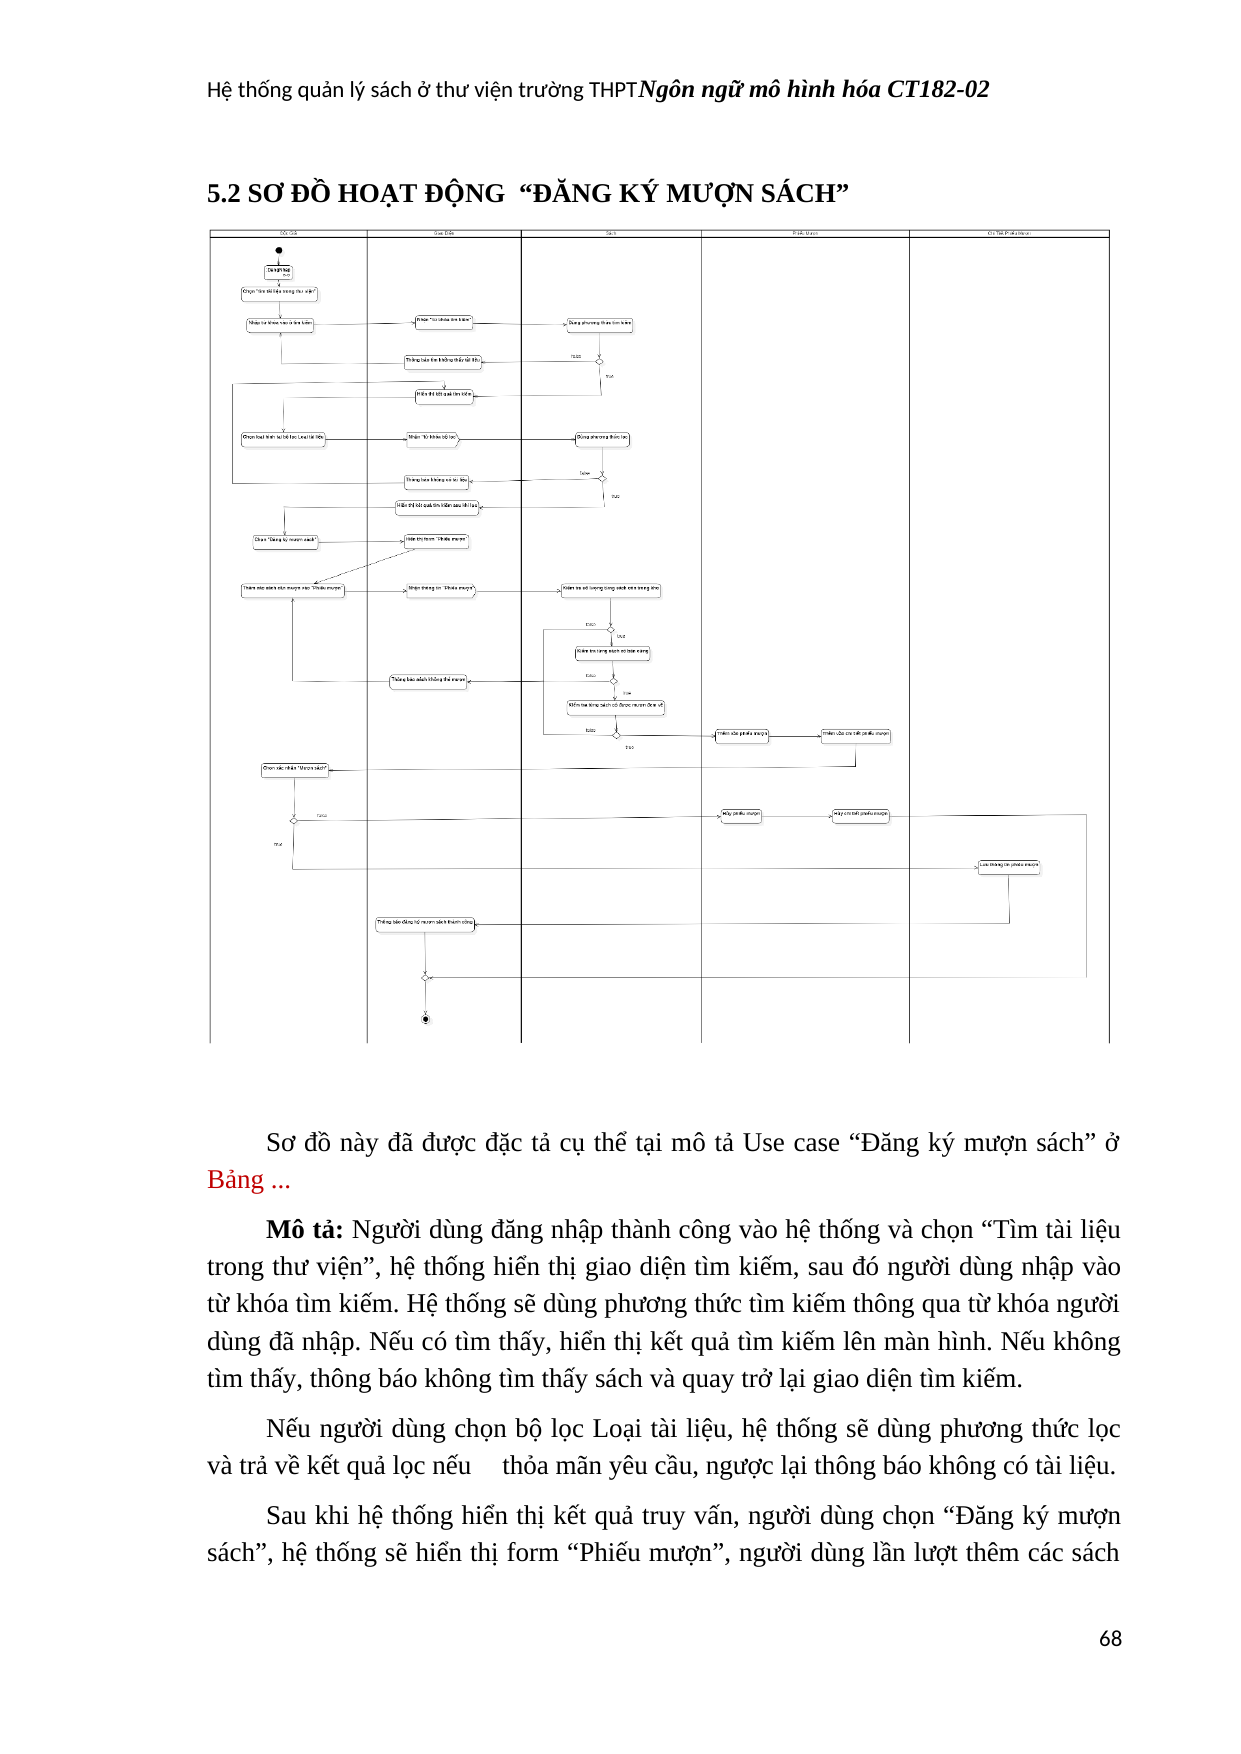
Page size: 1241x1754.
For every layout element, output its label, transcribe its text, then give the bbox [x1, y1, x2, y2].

subtitle 5.2 SƠ ĐỒ HOẠT ĐỘNG “ĐĂNG KÝ MƯỢN SÁCH” [207, 177, 1122, 208]
text Nếu người dùng chọn bộ lọc Loại tài liệu, hệ thống sẽ dùng phương thức lọc và trả về kết quả lọc nếu thỏa mãn yêu cầu, ngược lại thông báo không có tài liệu. [207, 1412, 1122, 1480]
text Sơ đồ này đã được đặc tả cụ thể tại mô tả Use case “Đăng ký mượn sách” ở Bảng ... [207, 1126, 1122, 1194]
picture [206, 227, 1123, 1057]
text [207, 1499, 1122, 1567]
text Mô tả: Người dùng đăng nhập thành công vào hệ thống và chọn “Tìm tài liệu trong thư viện”, hệ thống hiển thị giao diện tìm kiếm, sau đó người dùng nhập vào từ khóa tìm kiếm. Hệ thống sẽ dùng phương thức tìm kiếm thông qua từ khóa người dùng đã nhập. Nếu có tìm thấy, hiển thị kết quả tìm kiếm lên màn hình. Nếu không tìm thấy, thông báo không tìm thấy sách và quay trở lại giao diện tìm kiếm. [207, 1213, 1122, 1393]
